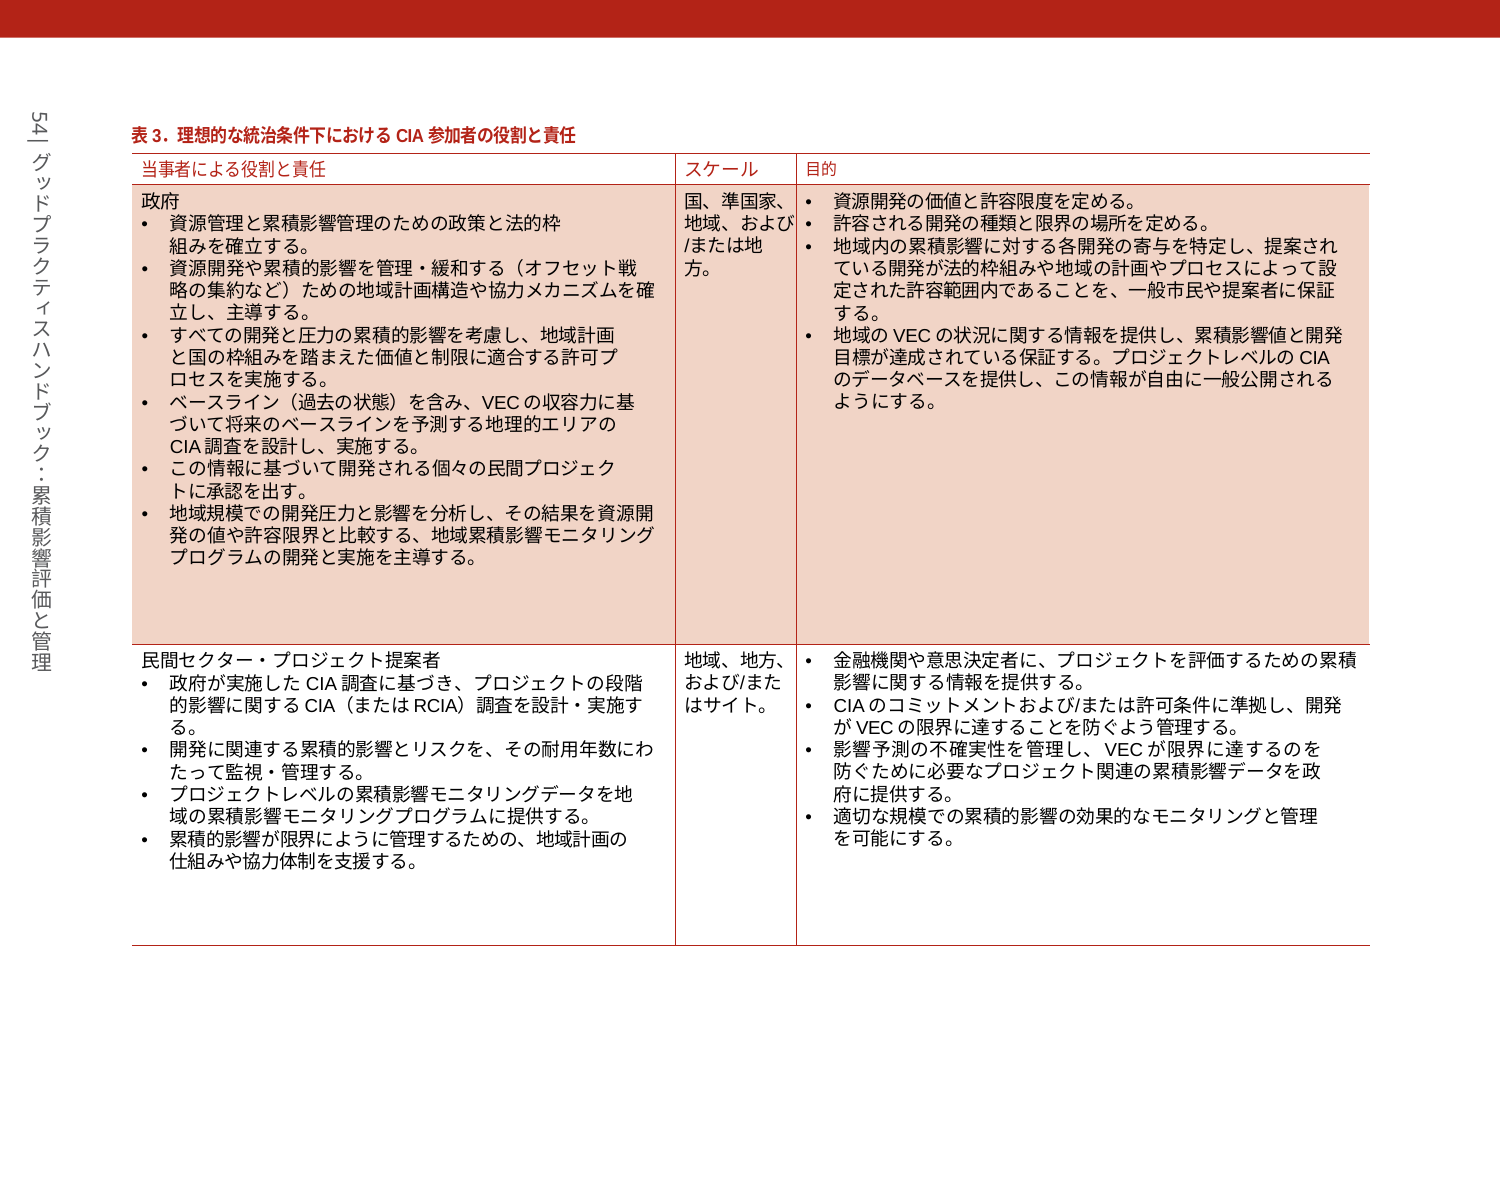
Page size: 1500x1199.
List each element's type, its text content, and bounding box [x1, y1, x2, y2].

table_cell 地域、地方、および/またはサイト。 [676, 645, 796, 945]
table_header 当事者による役割と責任 [132, 154, 675, 184]
table_cell 民間セクター・プロジェクト提案者 政府が実施したCIA調査に基づき、プロジェクトの段階的影響に関するCIA（またはRCIA）調査を設計・実施する。 開発に関連する累積的影響とリスクを、その耐用年数にわたって監視・管理する。 プロジェクトレベルの累積影響モニタリングデータを地域の累積影響モニタリングプログラムに提供する。 累積的影響が限界にように管理するための、地域計画の仕組みや協力体制を支援する。 [132, 645, 675, 945]
table_cell 政府 資源管理と累積影響管理のための政策と法的枠組みを確立する。 資源開発や累積的影響を管理・緩和する（オフセット戦略の集約など）ための地域計画構造や協力メカニズムを確立し、主導する。 すべての開発と圧力の累積的影響を考慮し、地域計画と国の枠組みを踏まえた価値と制限に適合する許可プロセスを実施する。 ベースライン（過去の状態）を含み、VECの収容力に基づいて将来のベースラインを予測する地理的エリアのCIA調査を設計し、実施する。 この情報に基づいて開発される個々の民間プロジェクトに承認を出す。 地域規模での開発圧力と影響を分析し、その結果を資源開発の値や許容限界と比較する、地域累積影響モニタリングプログラムの開発と実施を主導する。 [132, 185, 675, 644]
table_header 目的 [797, 154, 1369, 184]
text 表3．理想的な統治条件下におけるCIA参加者の役割と責任 [131, 121, 1387, 148]
table_header スケール [676, 154, 796, 184]
table_cell 金融機関や意思決定者に、プロジェクトを評価するための累積影響に関する情報を提供する。 CIAのコミットメントおよび/または許可条件に準拠し、開発がVECの限界に達することを防ぐよう管理する。 影響予測の不確実性を管理し、VECが限界に達するのを防ぐために必要なプロジェクト関連の累積影響データを政府に提供する。 適切な規模での累積的影響の効果的なモニタリングと管理を可能にする。 [797, 645, 1369, 945]
table_cell 国、準国家、地域、および/または地方。 [676, 185, 796, 644]
table_cell 資源開発の価値と許容限度を定める。 許容される開発の種類と限界の場所を定める。 地域内の累積影響に対する各開発の寄与を特定し、提案されている開発が法的枠組みや地域の計画やプロセスによって設定された許容範囲内であることを、一般市民や提案者に保証する。 地域のVECの状況に関する情報を提供し、累積影響値と開発目標が達成されている保証する。プロジェクトレベルのCIAのデータベースを提供し、この情報が自由に一般公開されるようにする。 [797, 185, 1369, 644]
